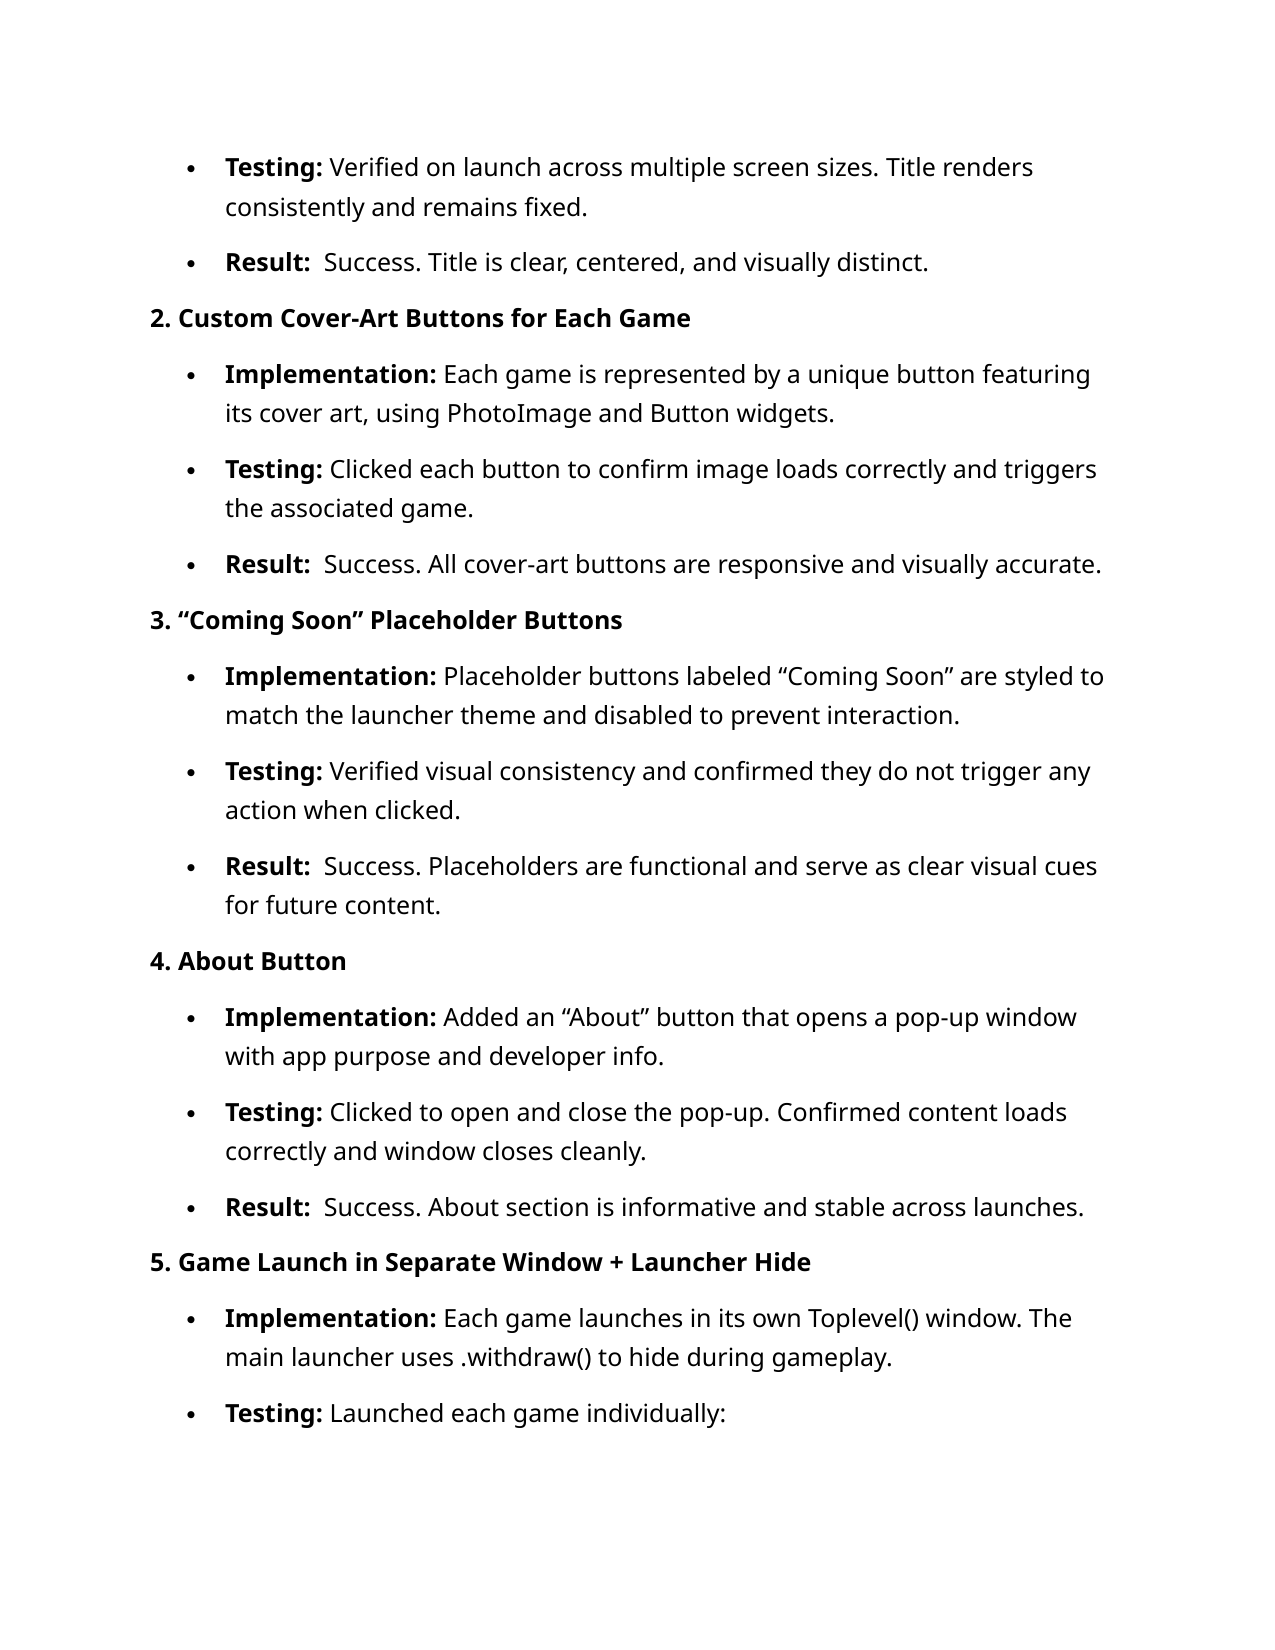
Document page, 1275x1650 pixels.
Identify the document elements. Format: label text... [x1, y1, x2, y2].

list Implementation: Placeholder buttons labeled “Coming Soon” are styled to match the launcher theme and disabled to prevent interaction. [187, 658, 1125, 732]
list Result: Success. Title is clear, centered, and visually distinct. [187, 245, 1125, 279]
text 2. Custom Cover-Art Buttons for Each Game [150, 301, 1125, 335]
list Testing: Verified on launch across multiple screen sizes. Title renders consistently and remains fixed. [187, 150, 1125, 223]
list Testing: Launched each game individually: [187, 1396, 1125, 1430]
list Result: Success. About section is informative and stable across launches. [187, 1189, 1125, 1223]
list Testing: Clicked to open and close the pop-up. Confirmed content loads correctly and window closes cleanly. [187, 1094, 1125, 1167]
text 4. About Button [150, 943, 1125, 977]
text 3. “Coming Soon” Placeholder Buttons [150, 602, 1125, 637]
list Testing: Clicked each button to confirm image loads correctly and triggers the associated game. [187, 452, 1125, 525]
text 5. Game Launch in Separate Window + Launcher Hide [150, 1245, 1125, 1279]
list Result: Success. All cover-art buttons are responsive and visually accurate. [187, 547, 1125, 581]
list Result: Success. Placeholders are functional and serve as clear visual cues for future content. [187, 848, 1125, 922]
list Implementation: Each game is represented by a unique button featuring its cover art, using PhotoImage and Button widgets. [187, 357, 1125, 430]
list Implementation: Added an “About” button that opens a pop-up window with app purpose and developer info. [187, 999, 1125, 1072]
list Testing: Verified visual consistency and confirmed they do not trigger any action when clicked. [187, 753, 1125, 827]
list Implementation: Each game launches in its own Toplevel() window. The main launcher uses .withdraw() to hide during gameplay. [187, 1301, 1125, 1374]
